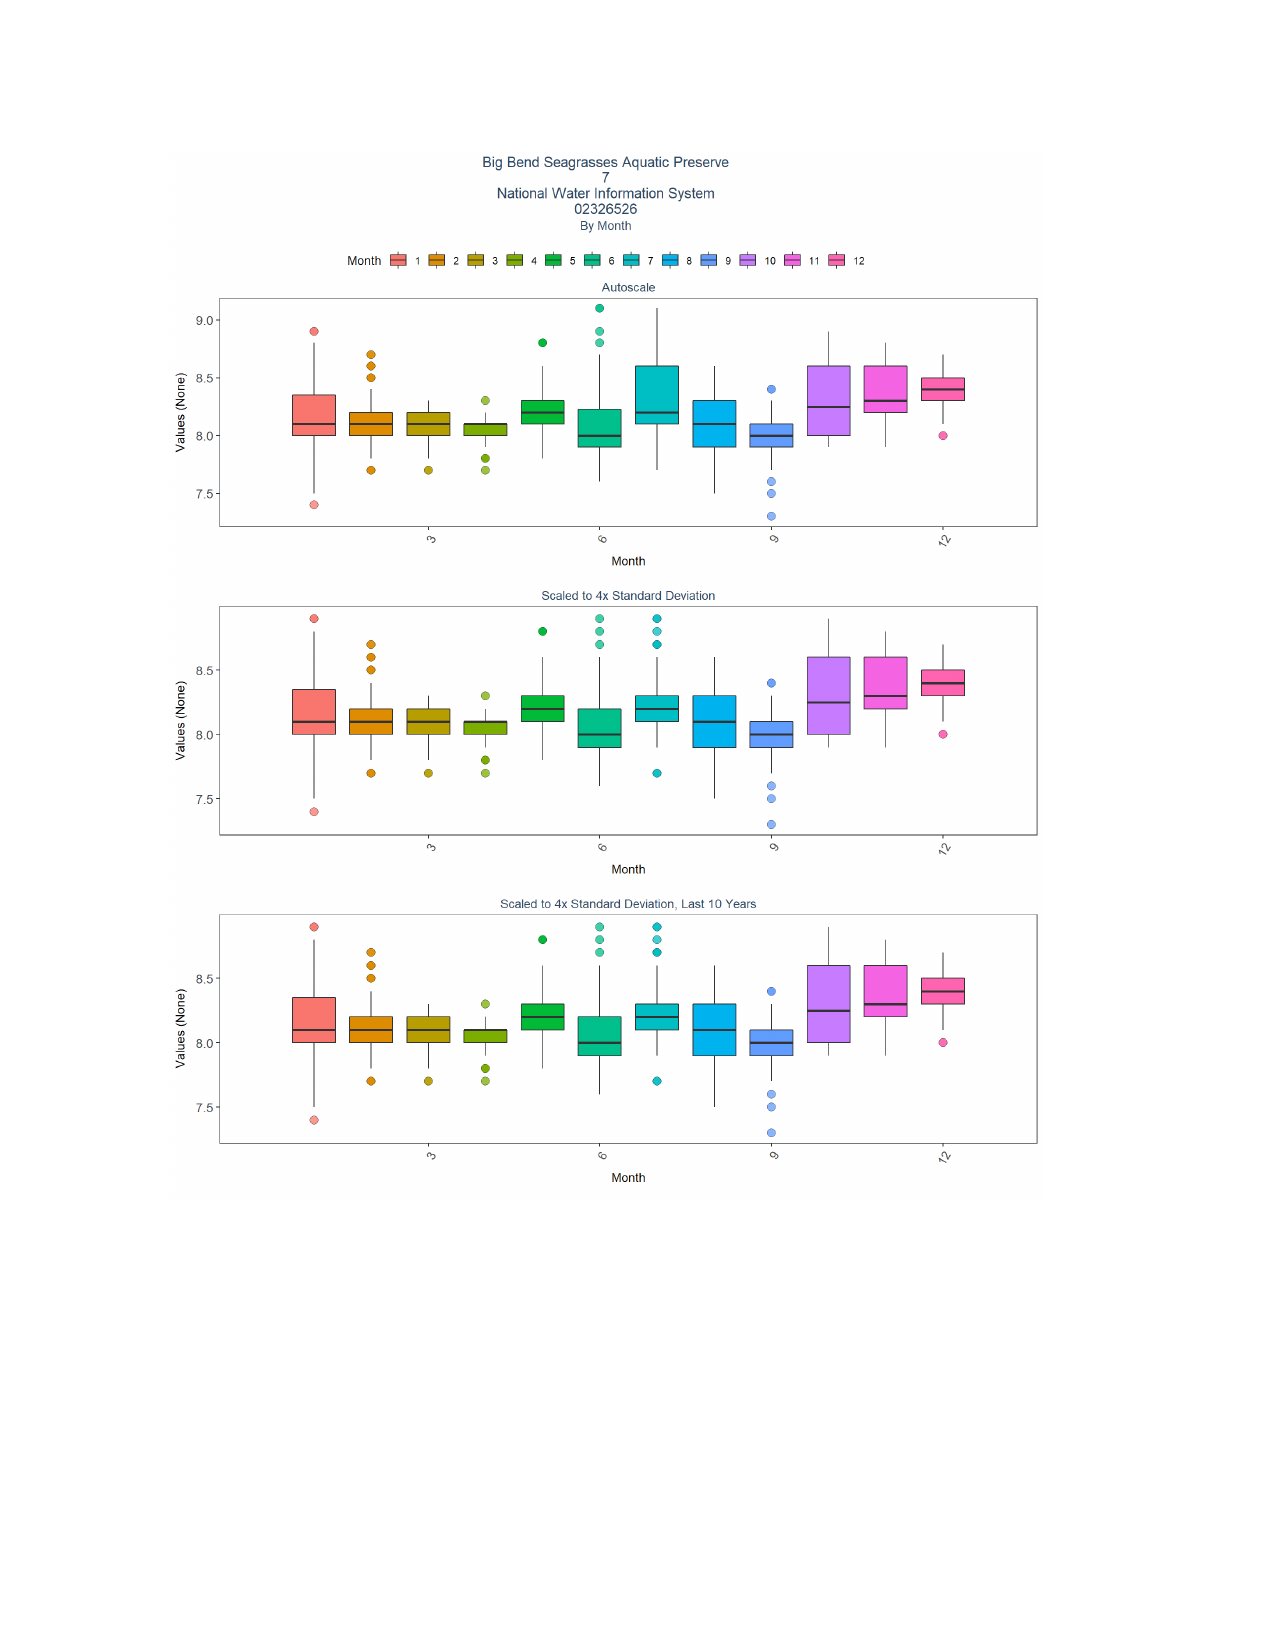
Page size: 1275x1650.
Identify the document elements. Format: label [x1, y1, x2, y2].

picture [168, 150, 1044, 1200]
